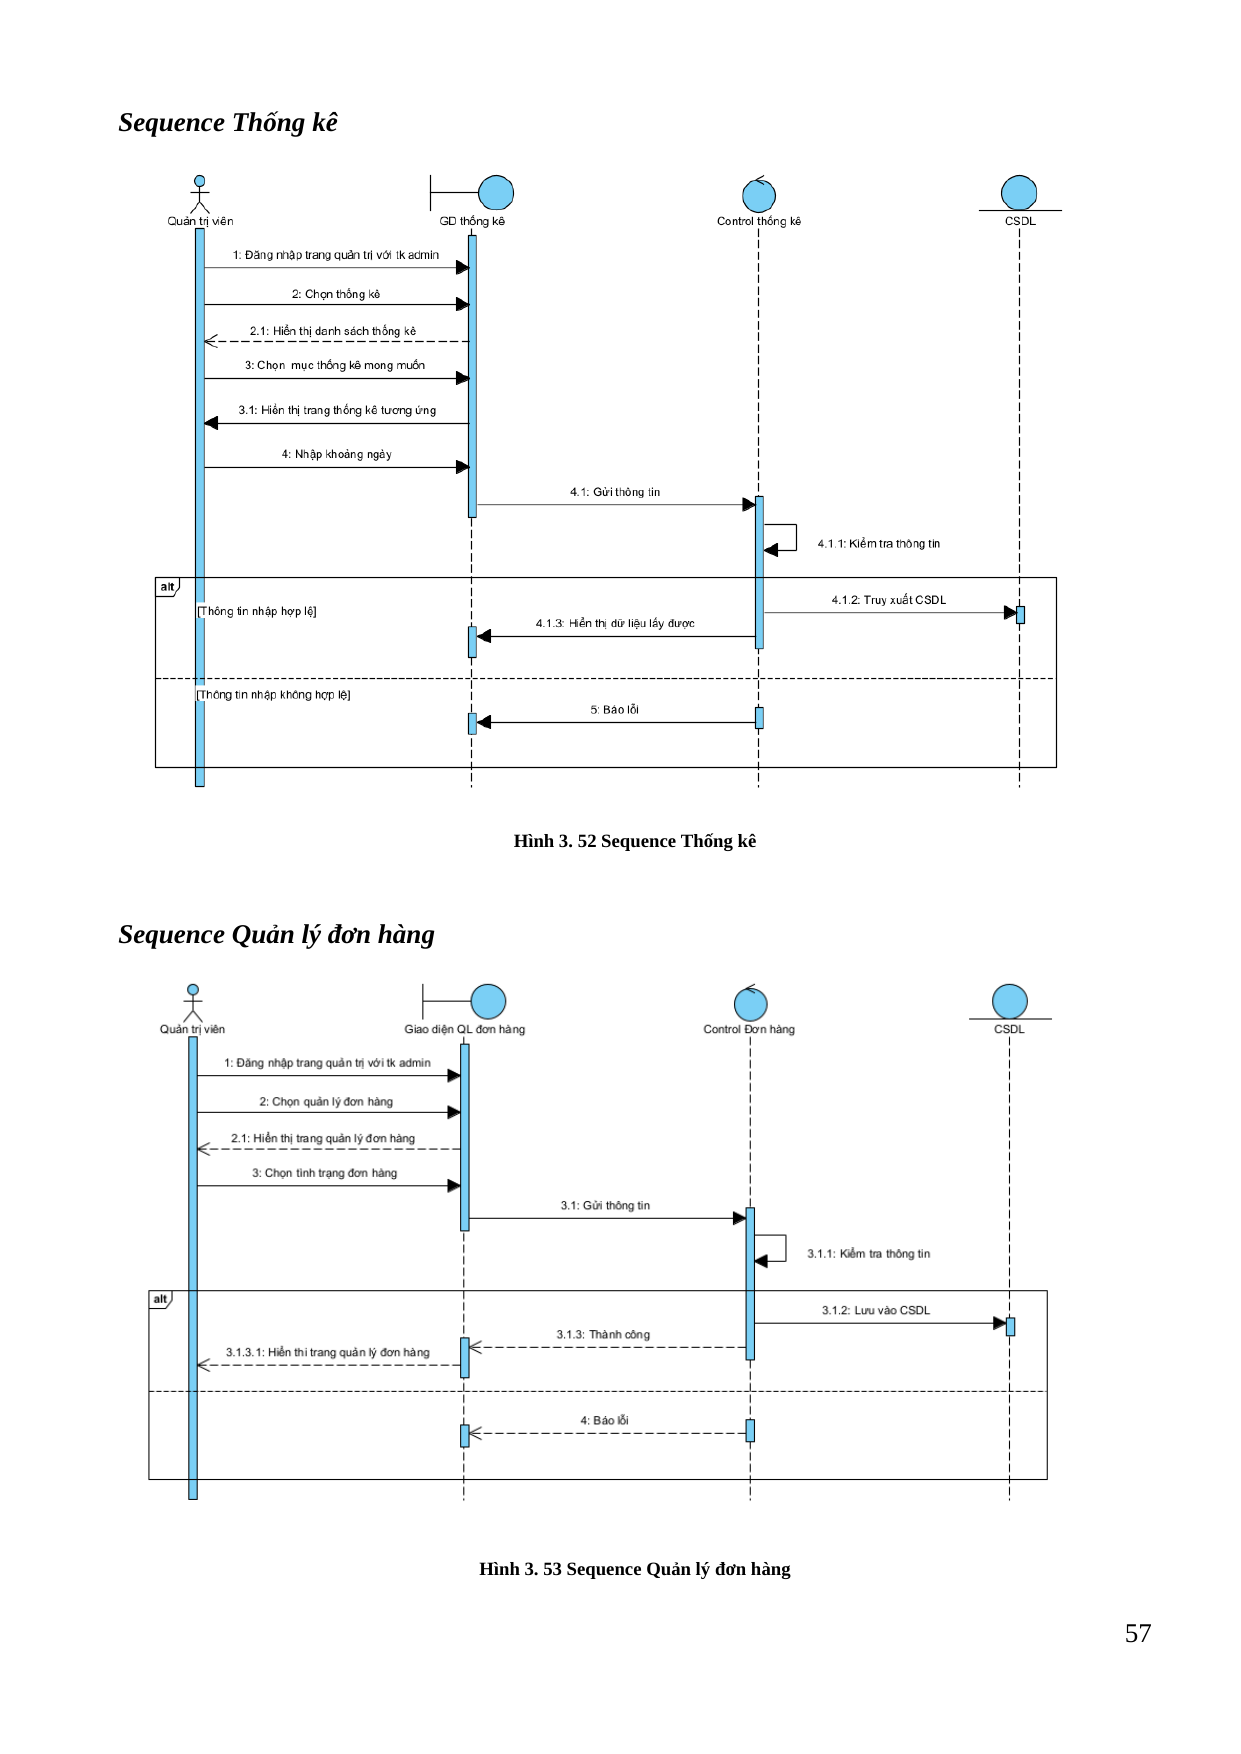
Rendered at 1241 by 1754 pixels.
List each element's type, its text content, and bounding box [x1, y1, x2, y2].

picture [118, 965, 1094, 1543]
text Hình 3. 52 Sequence Thống kê [118, 829, 1152, 851]
text Sequence Quản lý đơn hàng [118, 919, 1152, 950]
text Hình 3. 53 Sequence Quản lý đơn hàng [118, 1558, 1152, 1580]
text Sequence Thống kê [118, 106, 1152, 137]
picture [118, 152, 1094, 814]
